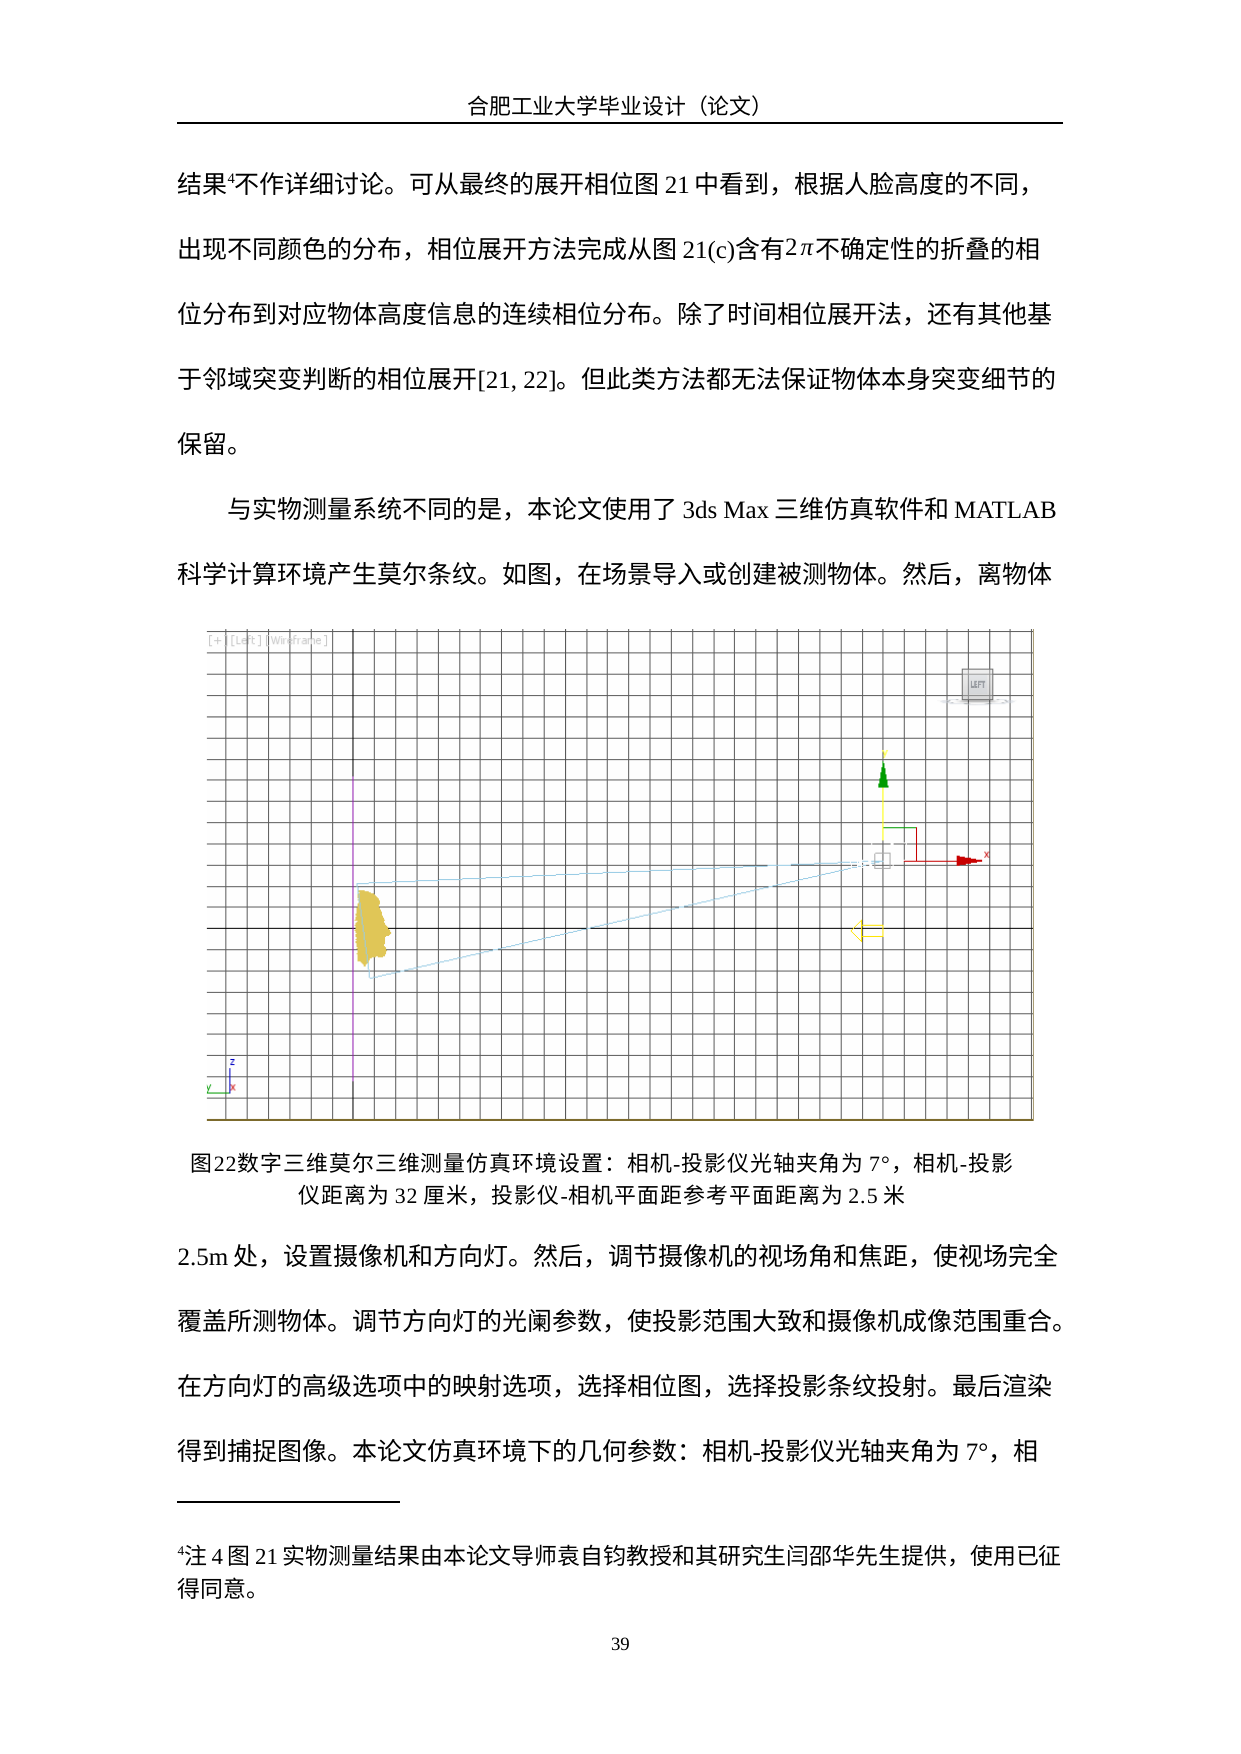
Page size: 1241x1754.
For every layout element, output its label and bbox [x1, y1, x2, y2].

text [177, 475, 1063, 1482]
text [177, 150, 1063, 475]
picture [206, 629, 1034, 1121]
